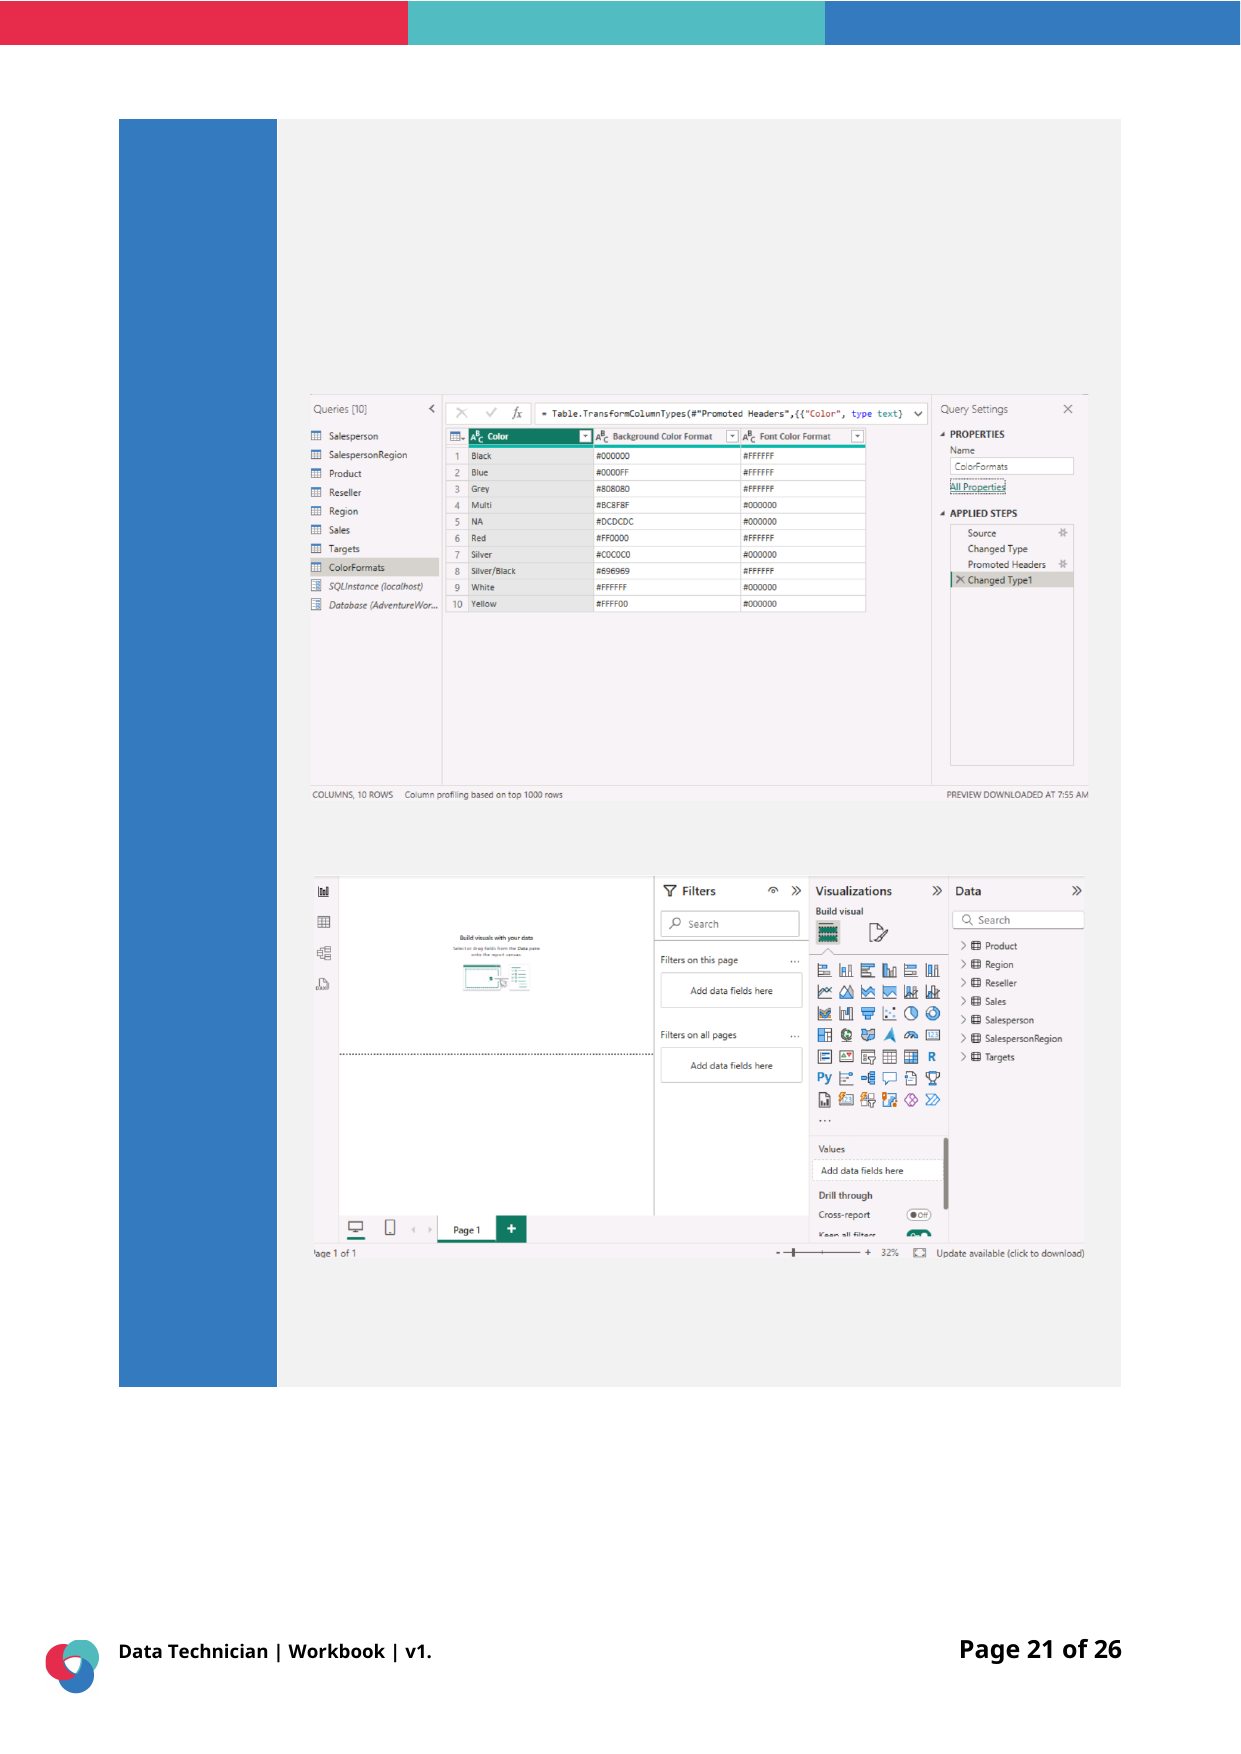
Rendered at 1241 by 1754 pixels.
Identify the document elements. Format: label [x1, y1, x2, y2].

picture [45, 1640, 100, 1694]
picture [310, 394, 1089, 801]
table_header [119, 119, 277, 1387]
picture [314, 875, 1085, 1258]
table_header [278, 119, 1121, 1387]
